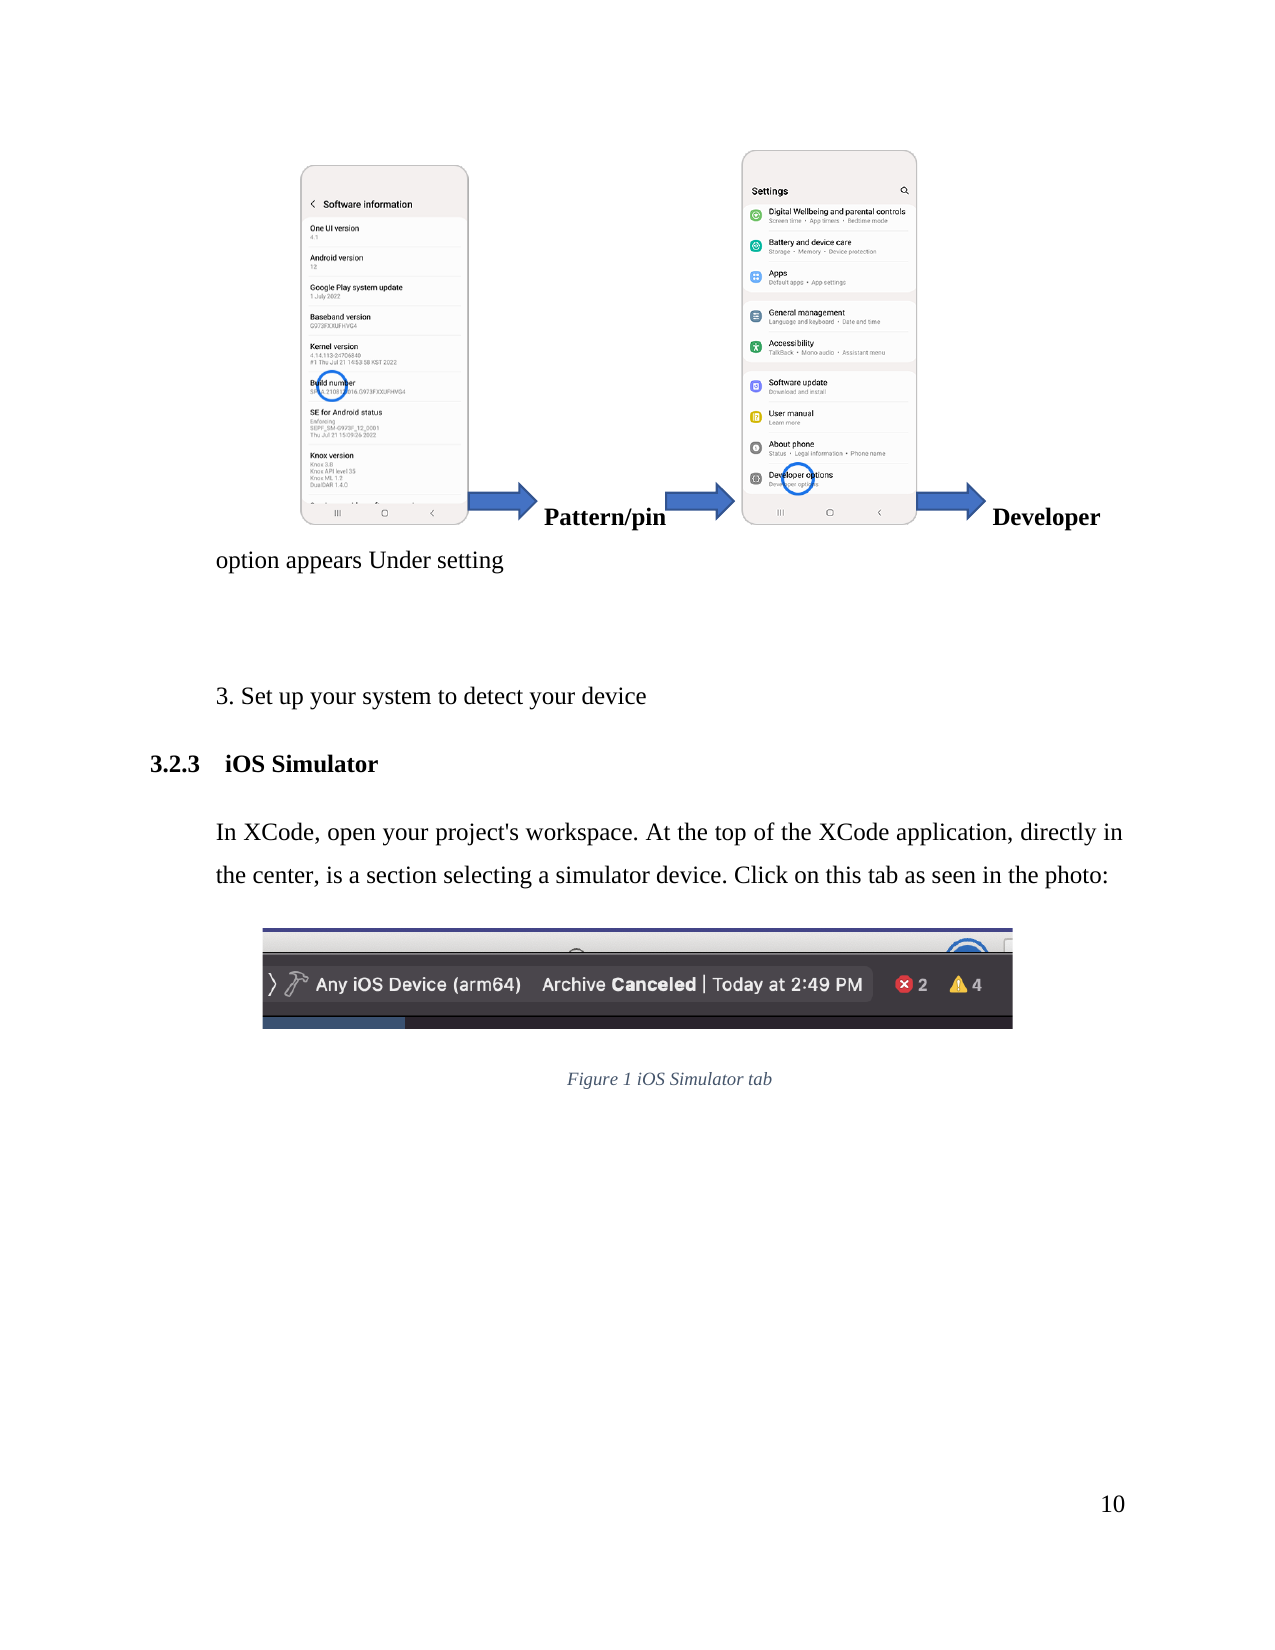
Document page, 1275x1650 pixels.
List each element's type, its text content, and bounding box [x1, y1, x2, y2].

picture [262, 928, 1013, 1029]
picture [300, 165, 469, 525]
text In XCode, open your project's workspace. At the top of the XCode application, directly in the center, is a section selecting a simulator device. Click on this tab as seen in the photo: [216, 817, 1125, 889]
text Figure 1 iOS Simulator tab [216, 1068, 1125, 1089]
subtitle iOS Simulator [150, 749, 1125, 778]
picture [741, 150, 918, 525]
text 3. Set up your system to detect your device [216, 681, 1125, 710]
